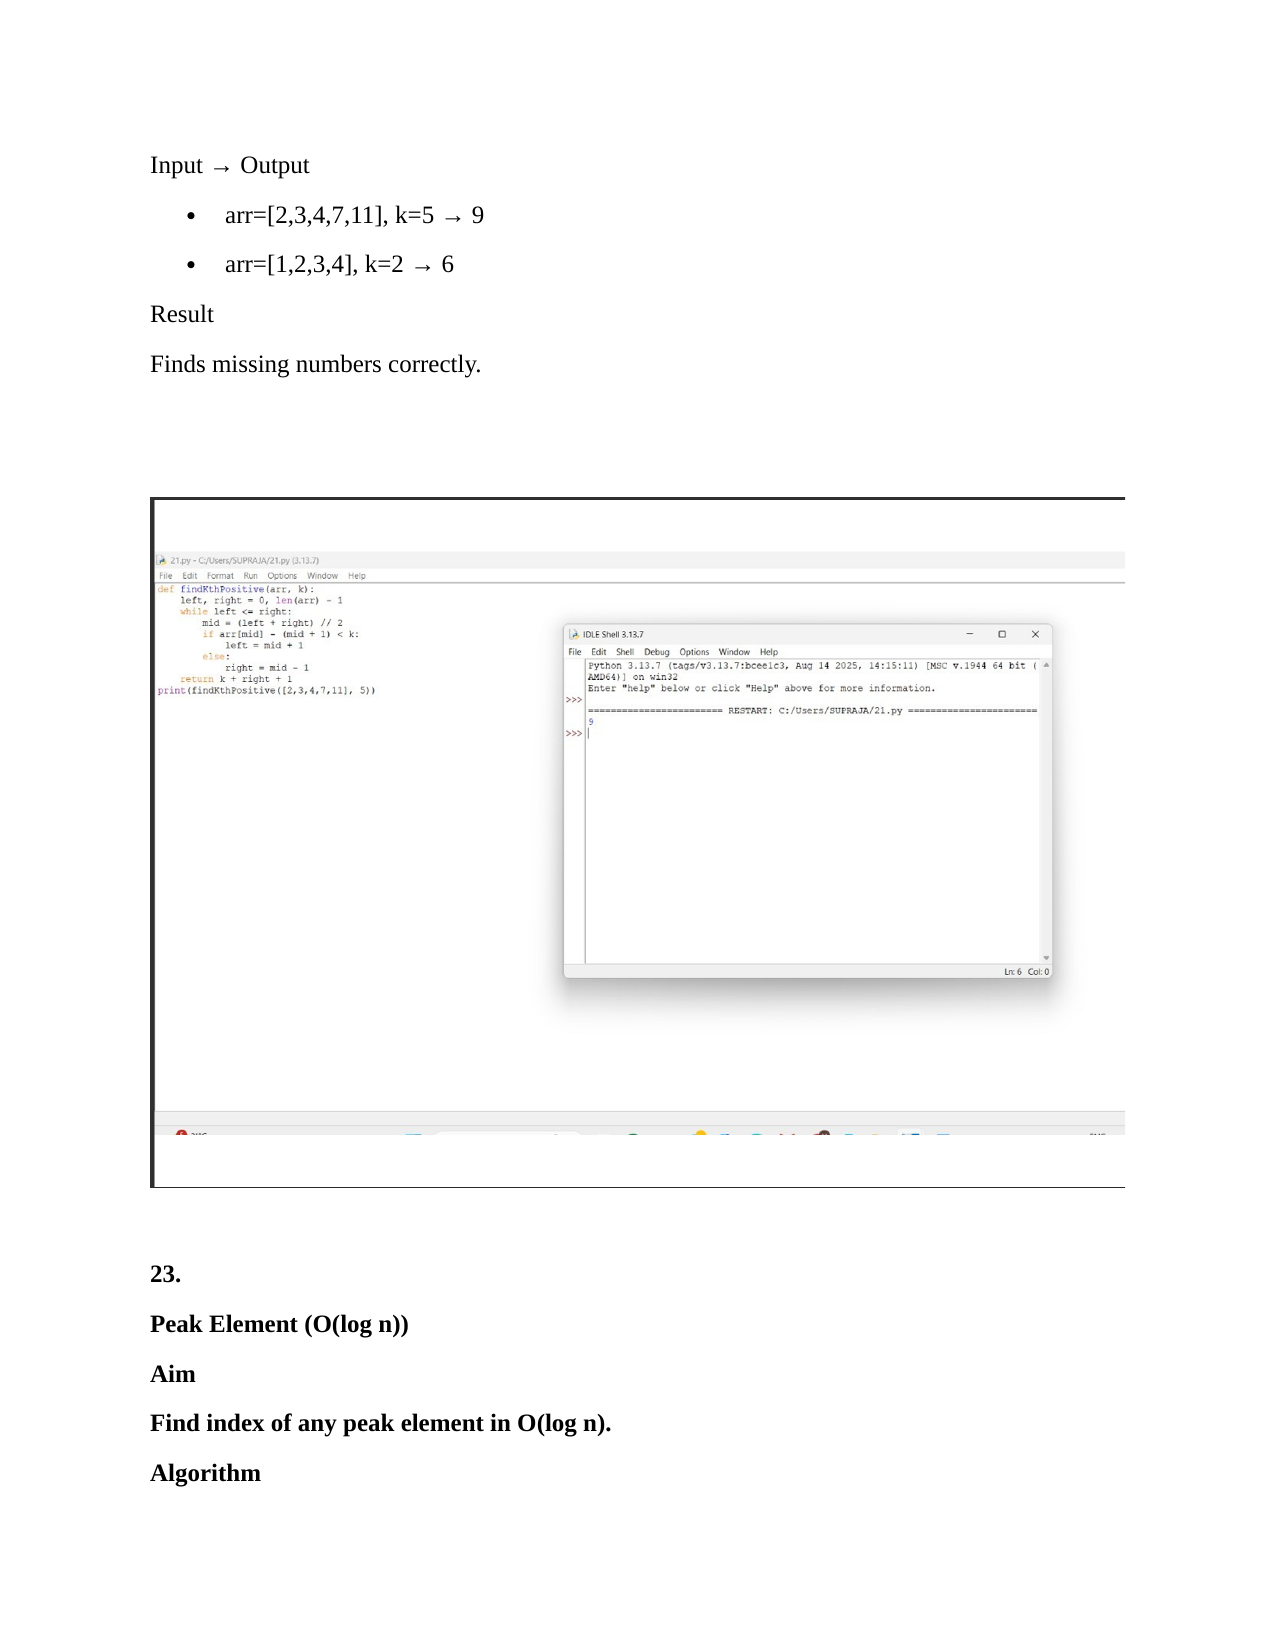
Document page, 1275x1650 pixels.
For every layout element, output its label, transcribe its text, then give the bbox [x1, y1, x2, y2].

text Aim [150, 1359, 1125, 1387]
text Input → Output [150, 150, 1125, 179]
list arr=[1,2,3,4], k=2 → 6 [187, 249, 1125, 278]
text 23. [150, 1259, 1125, 1288]
text Finds missing numbers correctly. [150, 349, 1125, 377]
text Peak Element (O(log n)) [150, 1309, 1125, 1338]
text Result [150, 299, 1125, 328]
list arr=[2,3,4,7,11], k=5 → 9 [187, 200, 1125, 228]
text Find index of any peak element in O(log n). [150, 1408, 1125, 1437]
picture [150, 497, 1125, 1188]
text Algorithm [150, 1458, 1125, 1487]
